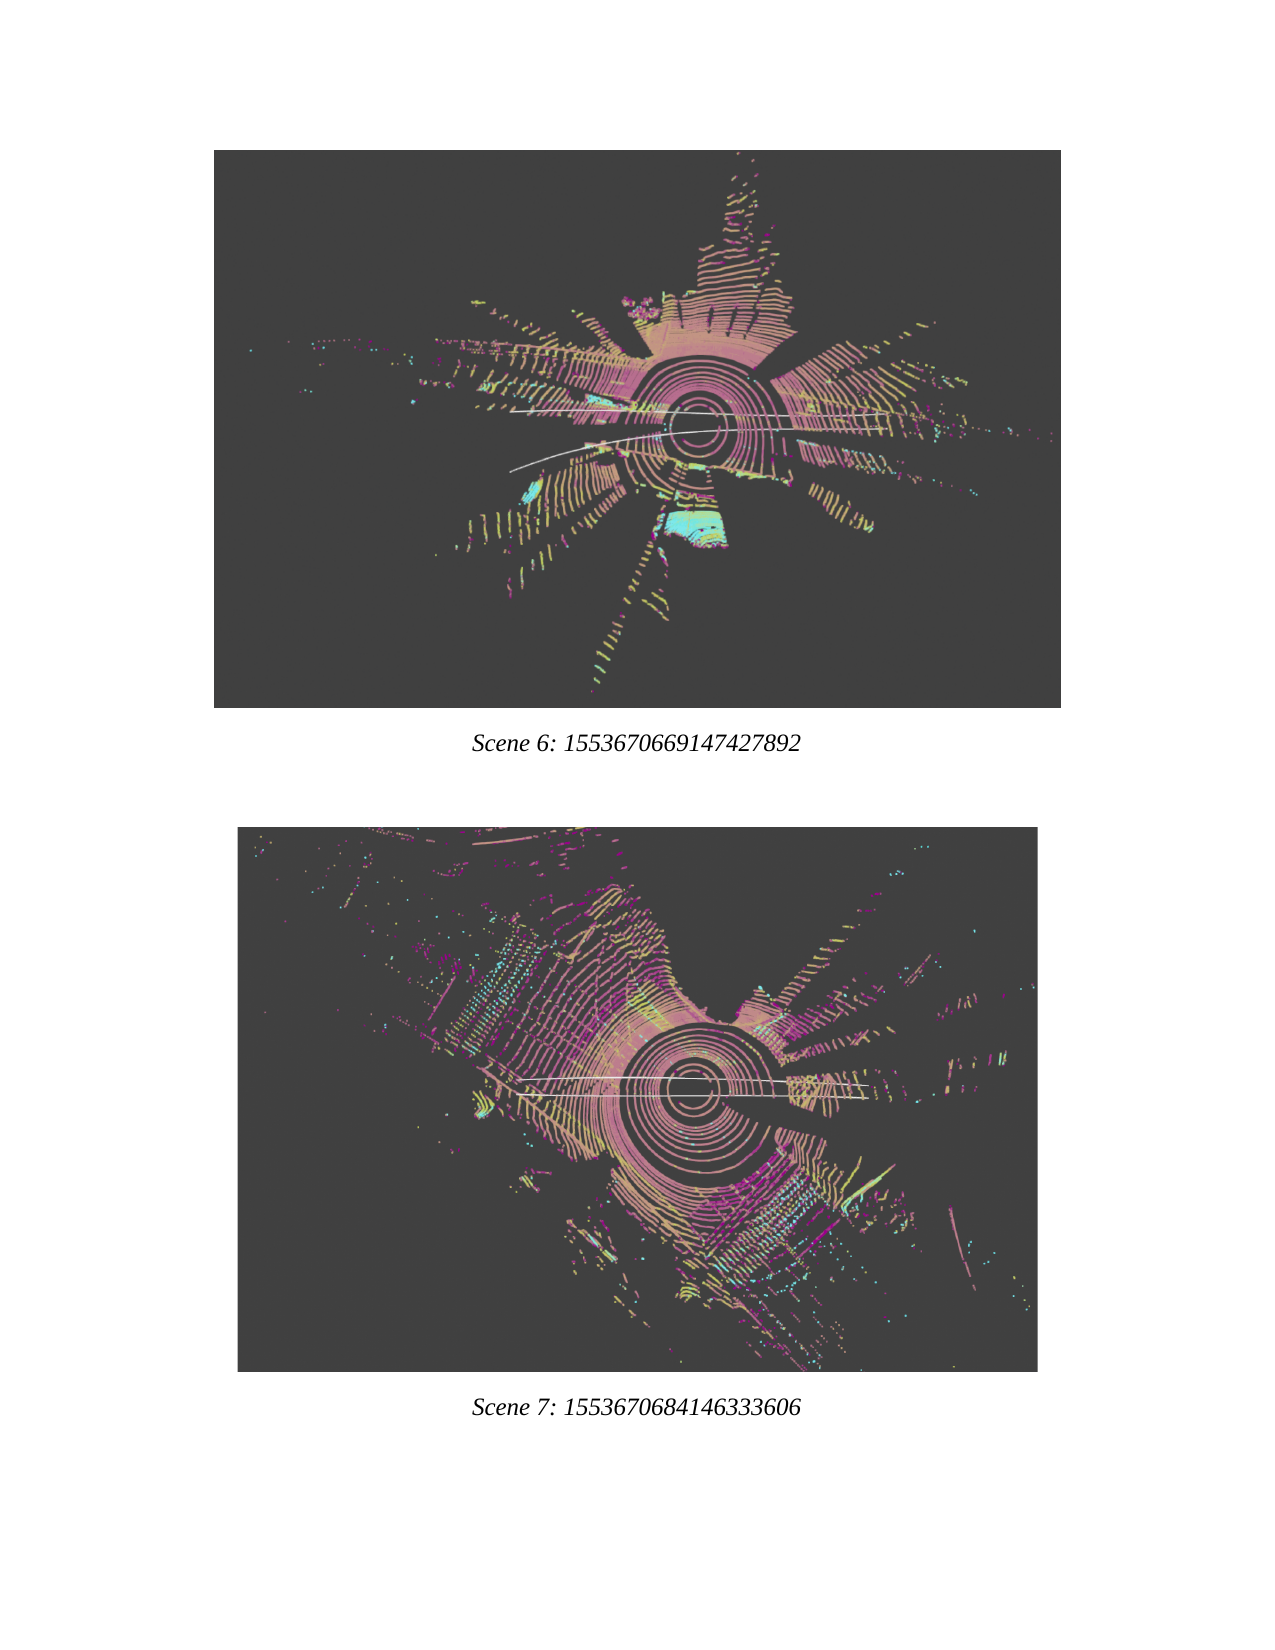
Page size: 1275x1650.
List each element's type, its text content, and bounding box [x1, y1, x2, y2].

picture [237, 827, 1038, 1372]
text Scene 6: 1553670669147427892 [150, 728, 1125, 757]
text Scene 7: 1553670684146333606 [150, 1392, 1125, 1421]
picture [214, 150, 1061, 708]
